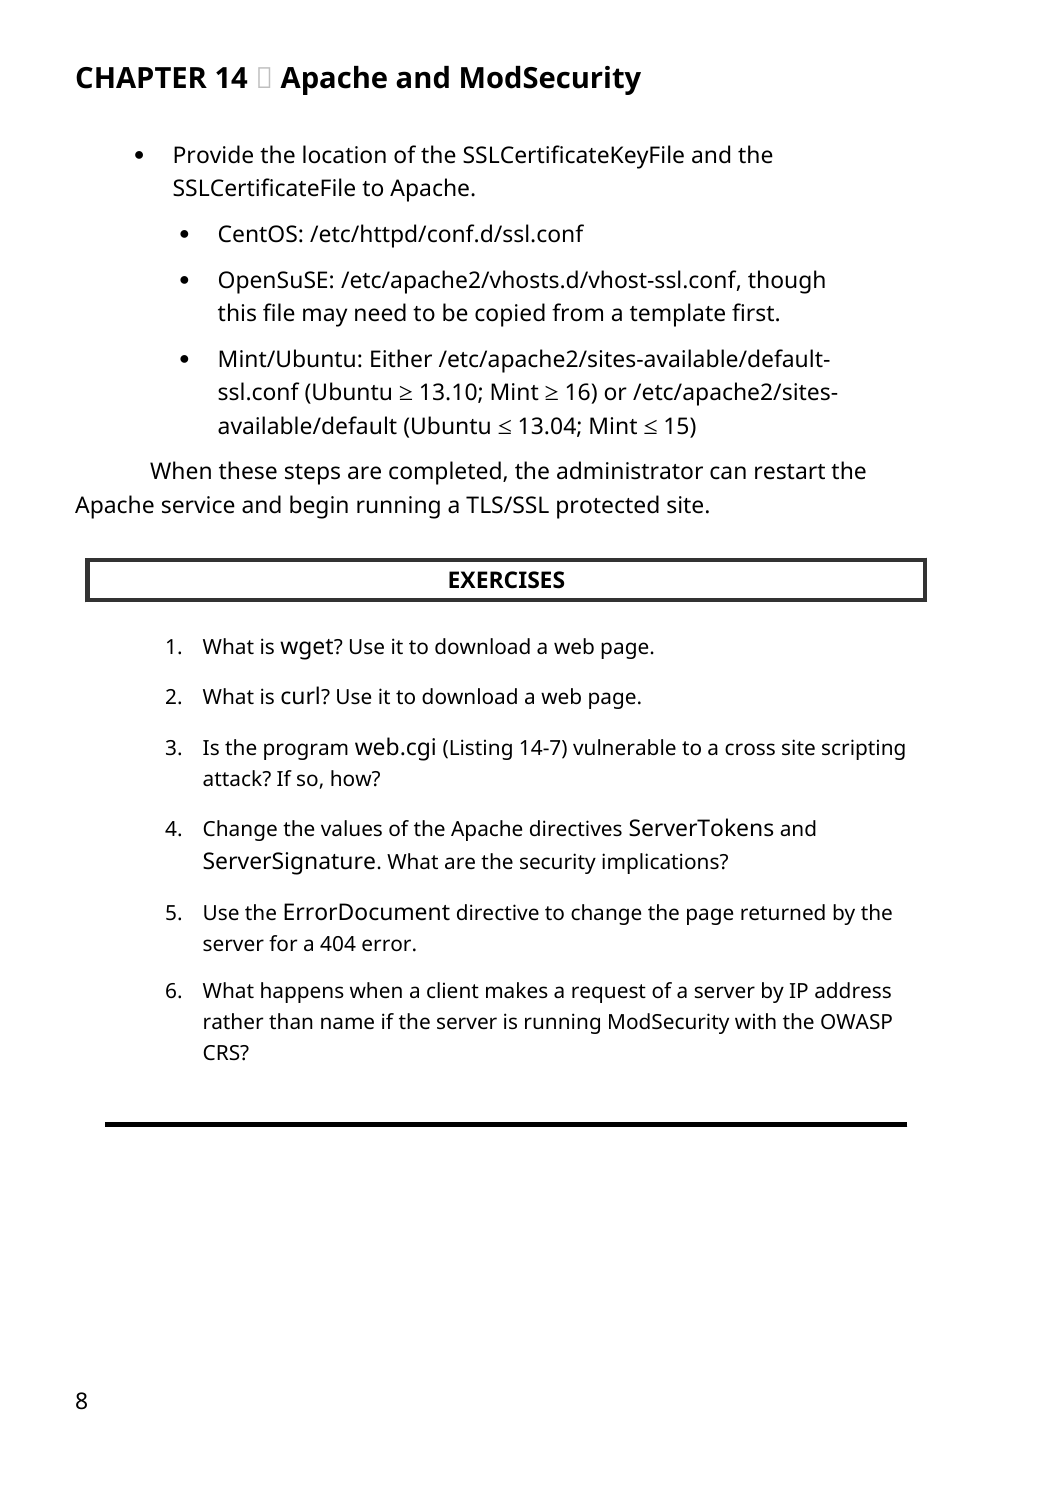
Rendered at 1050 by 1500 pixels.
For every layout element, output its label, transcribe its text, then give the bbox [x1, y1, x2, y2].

text What is curl? Use it to download a web page. [165, 680, 937, 712]
text Change the values of the Apache directives ServerTokens and ServerSignature. What are the security implications? [165, 811, 937, 876]
text Use the ErrorDocument directive to change the page returned by the server for a 404 error. [165, 896, 937, 957]
text Provide the location of the SSLCertificateKeyFile and the SSLCertificateFile to Apache. [135, 137, 848, 203]
list Mint/Ubuntu: Either /etc/apache2/sites-available/default-ssl.conf (Ubuntu ≥ 13.10; Mint ≥ 16) or /etc/apache2/sites-available/default (Ubuntu ≤ 13.04; Mint ≤ 15) [180, 341, 848, 441]
text What happens when a client makes a request of a server by IP address rather than name if the server is running ModSecurity with the OWASP CRS? [165, 976, 937, 1066]
list CentOS: /etc/httpd/conf.d/ssl.conf [180, 216, 848, 249]
list OpenSuSE: /etc/apache2/vhosts.d/vhost-ssl.conf, though this file may need to be copied from a template first. [180, 262, 848, 328]
text Exercises [90, 562, 923, 598]
text What is wget? Use it to download a web page. [165, 630, 937, 661]
text When these steps are completed, the administrator can restart the Apache service and begin running a TLS/SSL protected site. [75, 453, 937, 520]
text Is the program web.cgi (Listing 14-7) vulnerable to a cross site scripting attack? If so, how? [165, 731, 937, 793]
